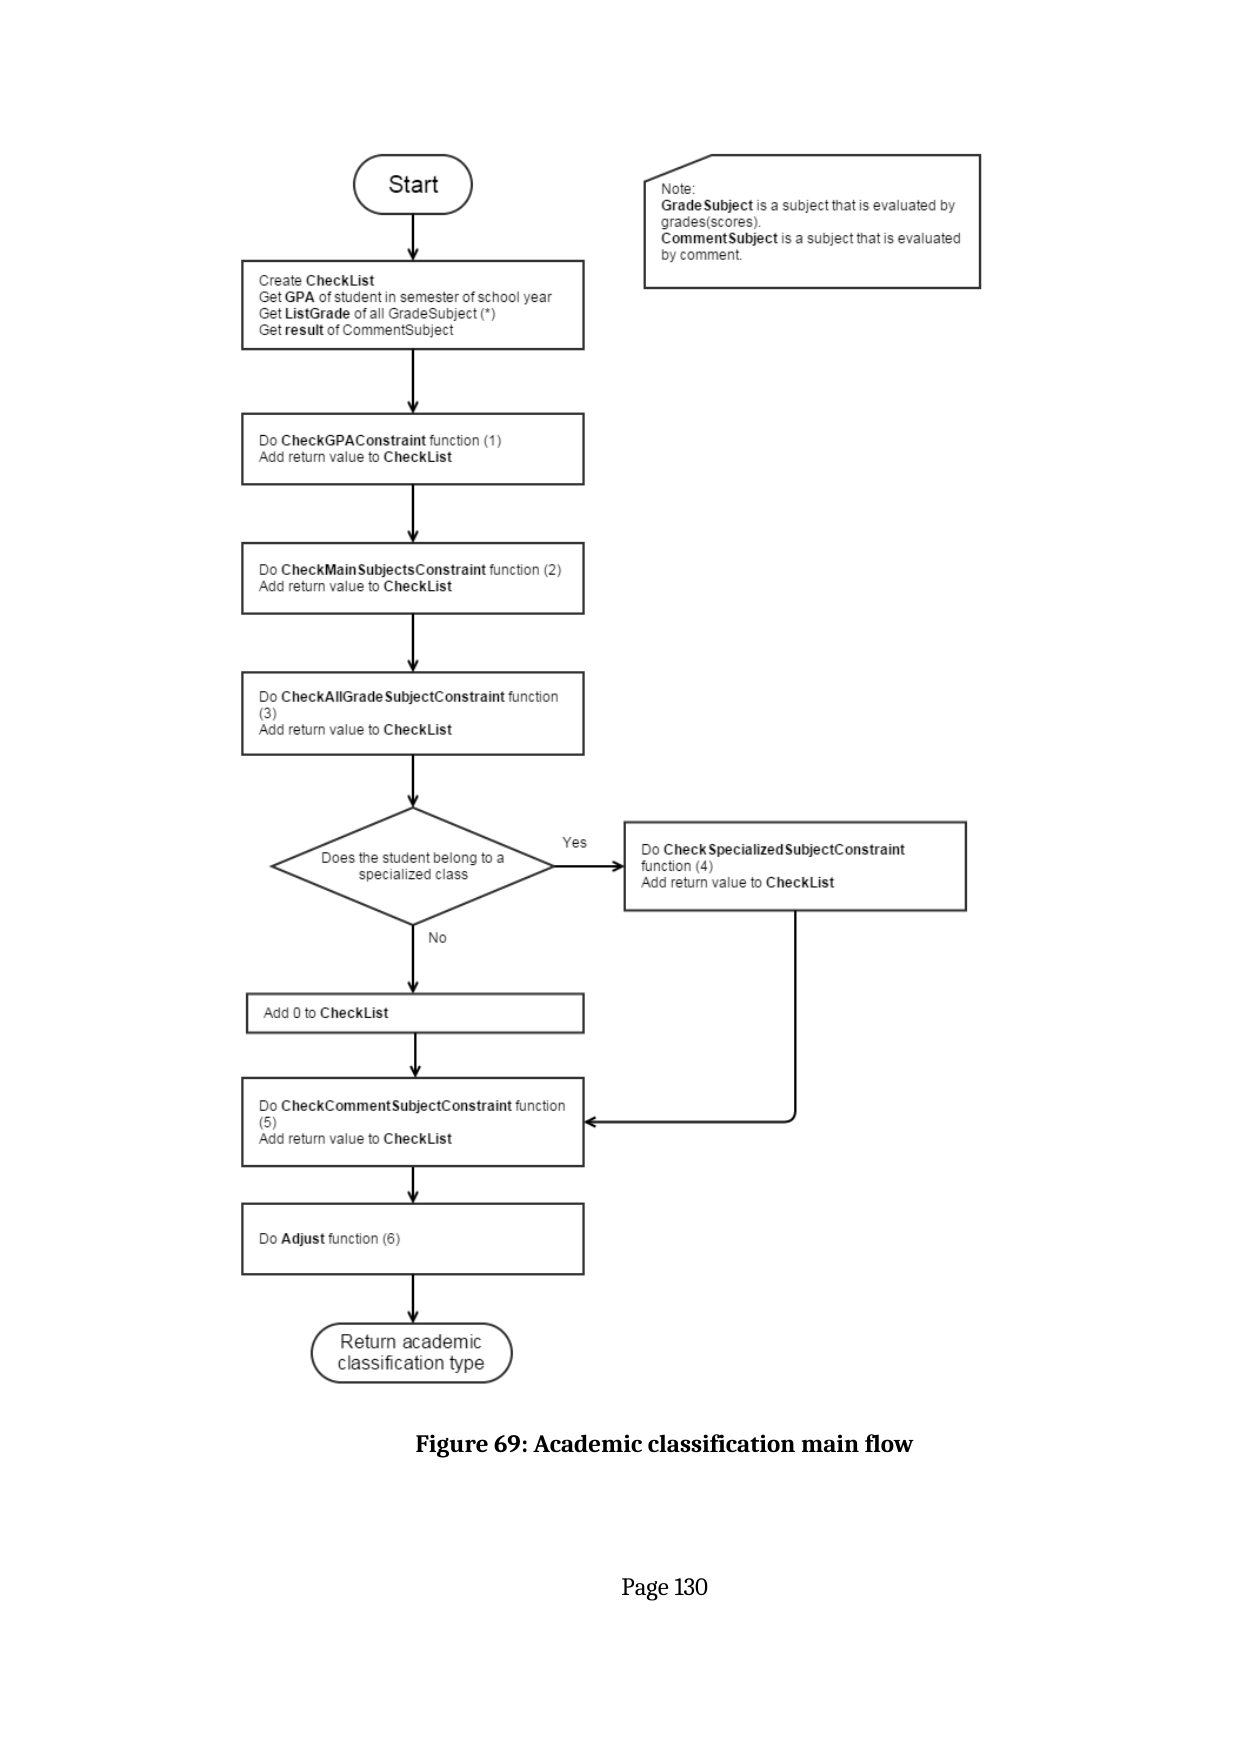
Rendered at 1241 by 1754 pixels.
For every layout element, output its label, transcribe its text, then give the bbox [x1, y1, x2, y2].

text Figure 69: Academic classification main flow [207, 1430, 1122, 1459]
picture [206, 147, 1006, 1406]
